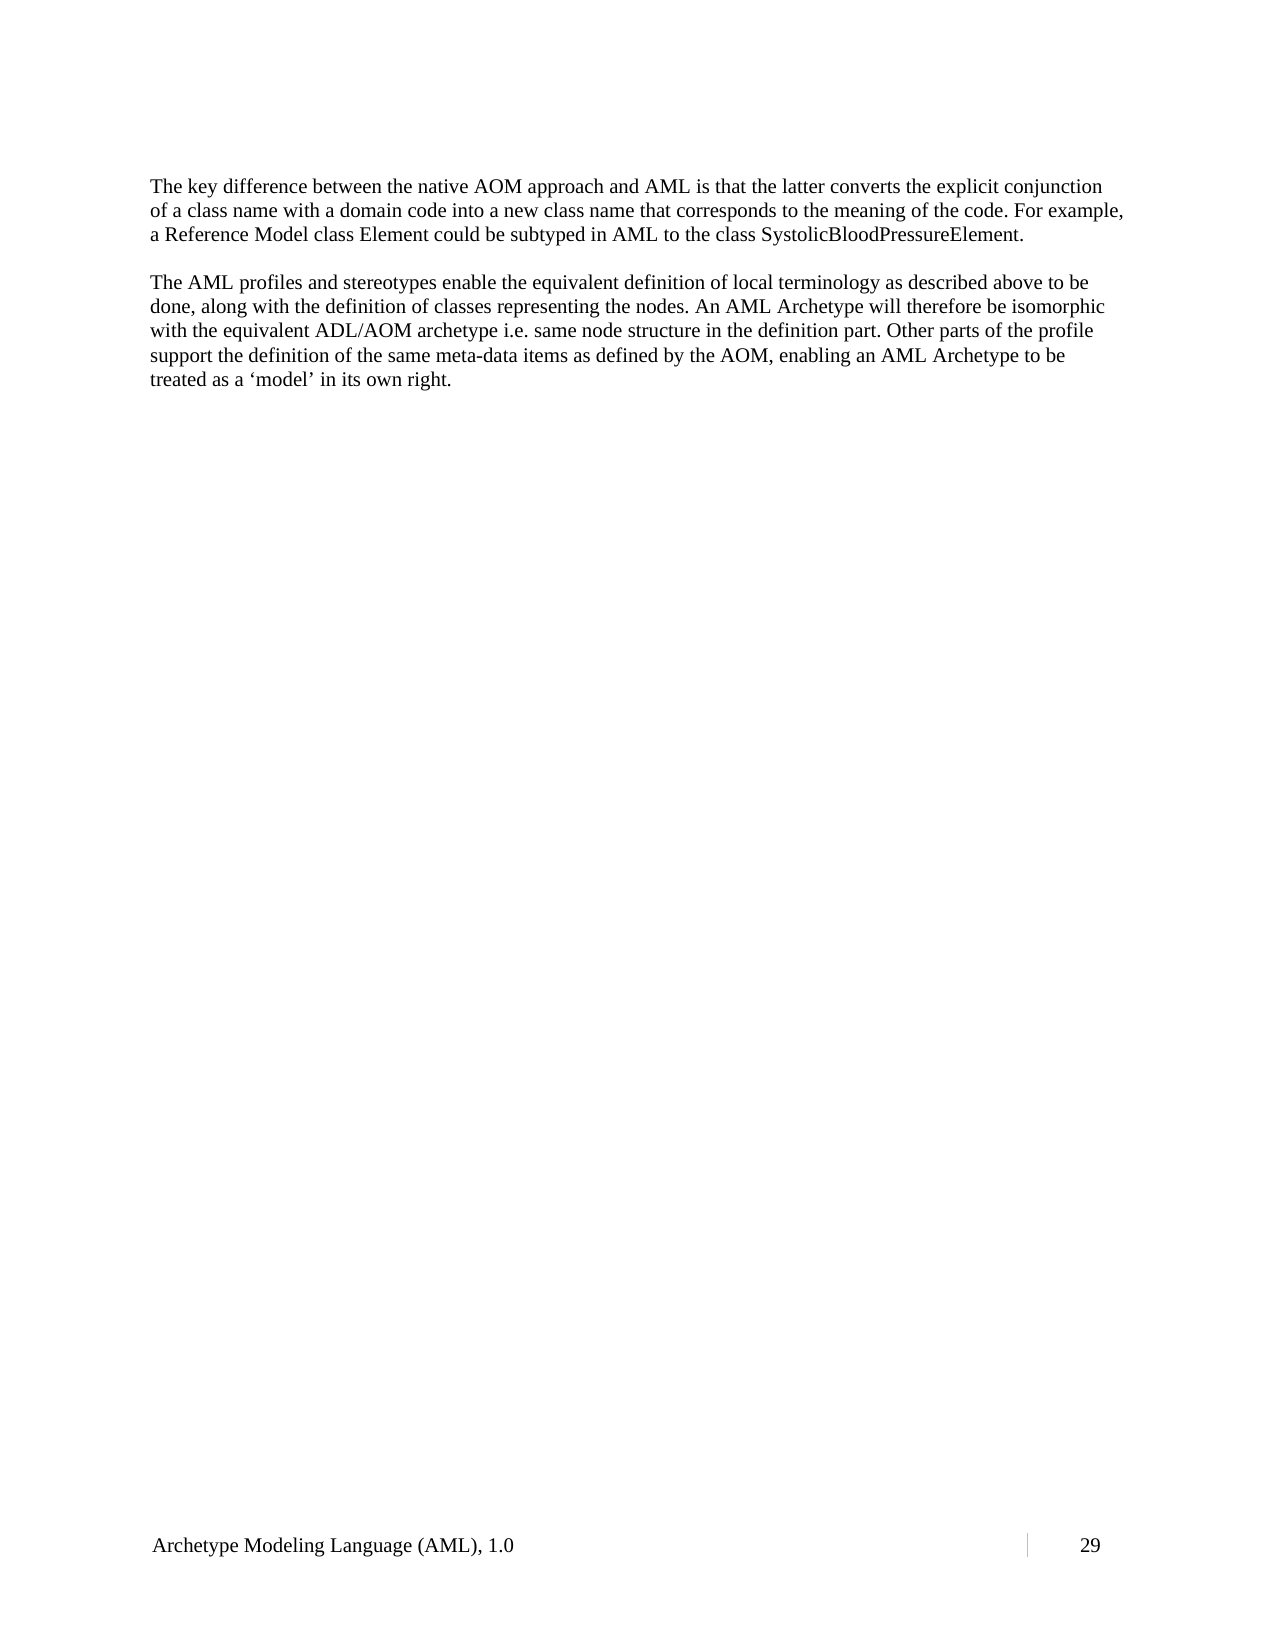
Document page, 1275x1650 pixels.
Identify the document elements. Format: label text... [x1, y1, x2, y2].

text The key difference between the native AOM approach and AML is that the latter converts the explicit conjunction of a class name with a domain code into a new class name that corresponds to the meaning of the code. For example, a Reference Model class Element could be subtyped in AML to the class SystolicBloodPressureElement. [150, 174, 1125, 246]
text The AML profiles and stereotypes enable the equivalent definition of local terminology as described above to be done, along with the definition of classes representing the nodes. An AML Archetype will therefore be isomorphic with the equivalent ADL/AOM archetype i.e. same node structure in the definition part. Other parts of the profile support the definition of the same meta-data items as defined by the AOM, enabling an AML Archetype to be treated as a ‘model’ in its own right. [150, 270, 1125, 391]
